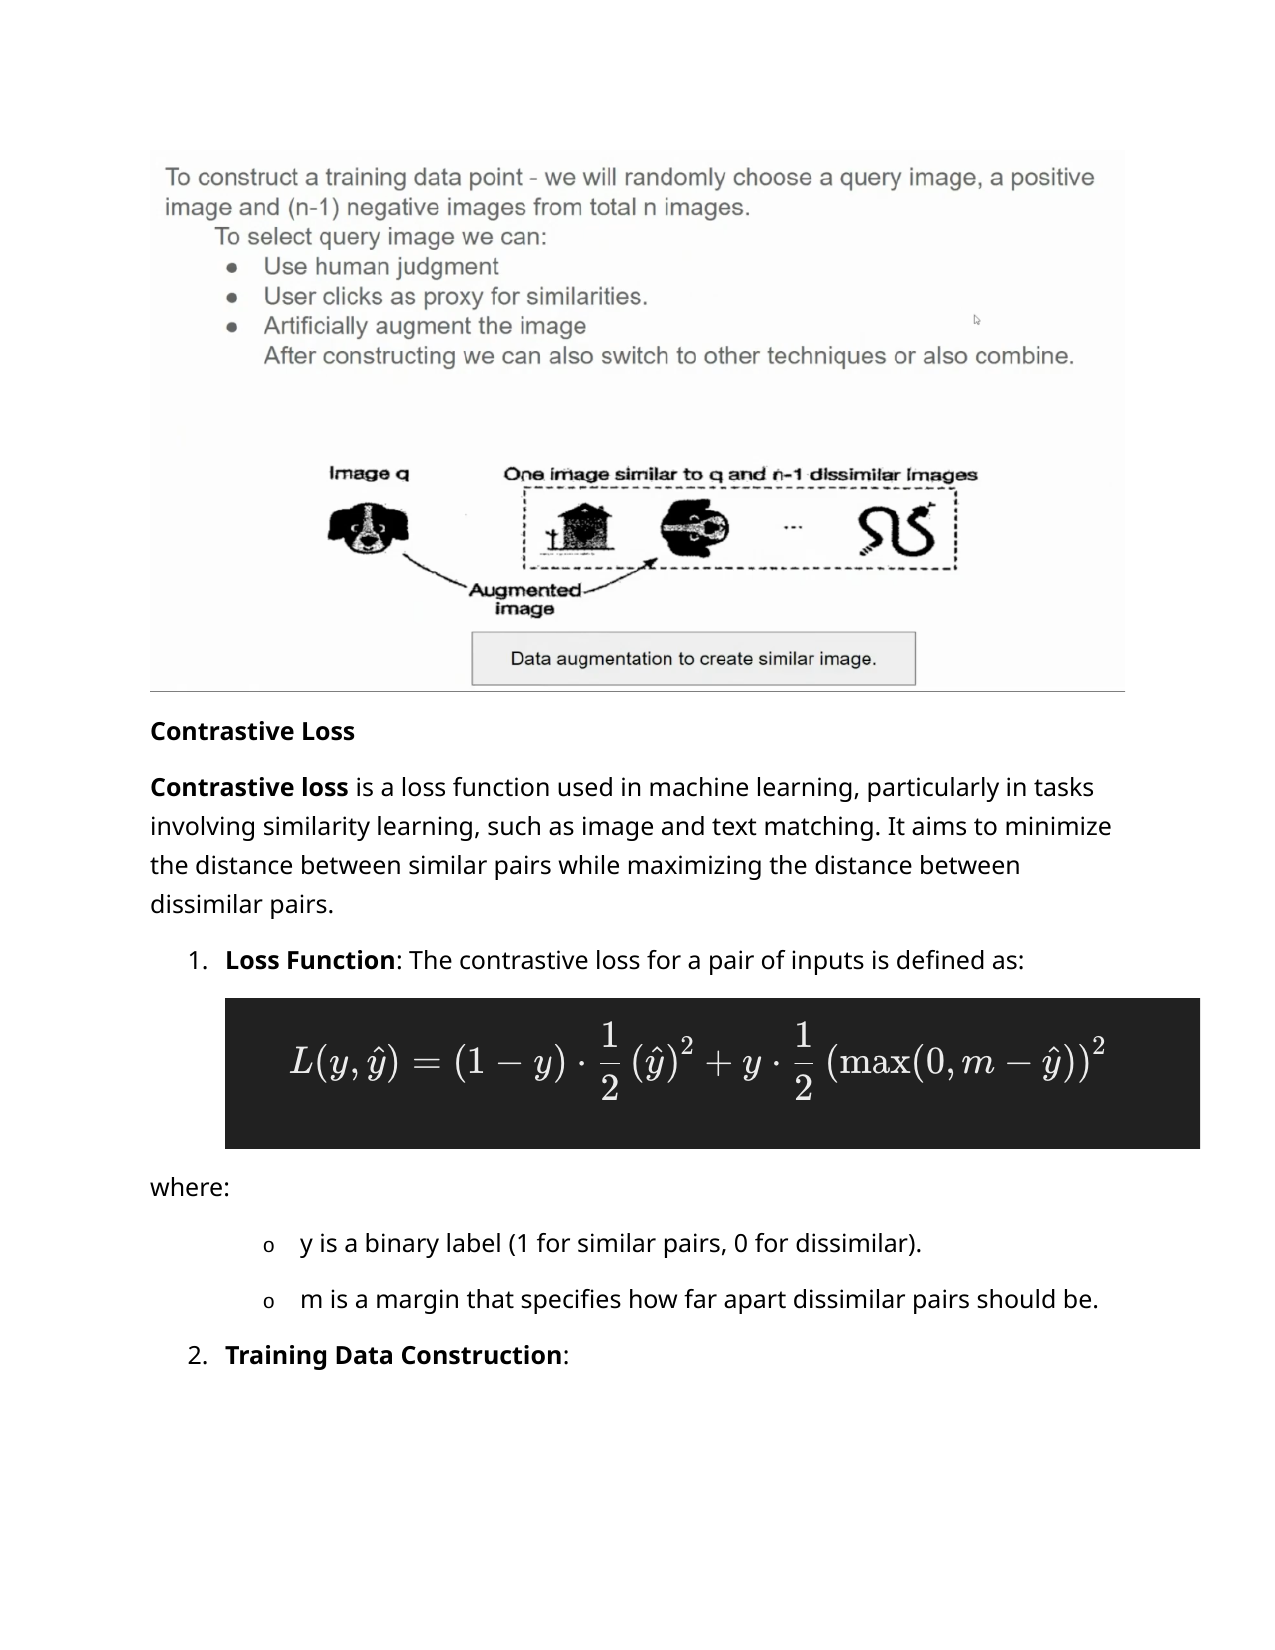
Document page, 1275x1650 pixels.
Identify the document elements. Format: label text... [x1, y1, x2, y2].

list m is a margin that specifies how far apart dissimilar pairs should be. [262, 1282, 1125, 1316]
text Contrastive loss is a loss function used in machine learning, particularly in tasks involving similarity learning, such as image and text matching. It aims to minimize the distance between similar pairs while maximizing the distance between dissimilar pairs. [150, 769, 1125, 921]
text Contrastive Loss [150, 713, 1125, 747]
list Loss Function: The contrastive loss for a pair of inputs is defined as: [187, 942, 1125, 977]
list y is a binary label (1 for similar pairs, 0 for dissimilar). [262, 1226, 1125, 1260]
picture [150, 150, 1125, 692]
text where: [150, 1170, 1125, 1204]
list Training Data Construction: [187, 1338, 1125, 1372]
picture [225, 998, 1200, 1149]
